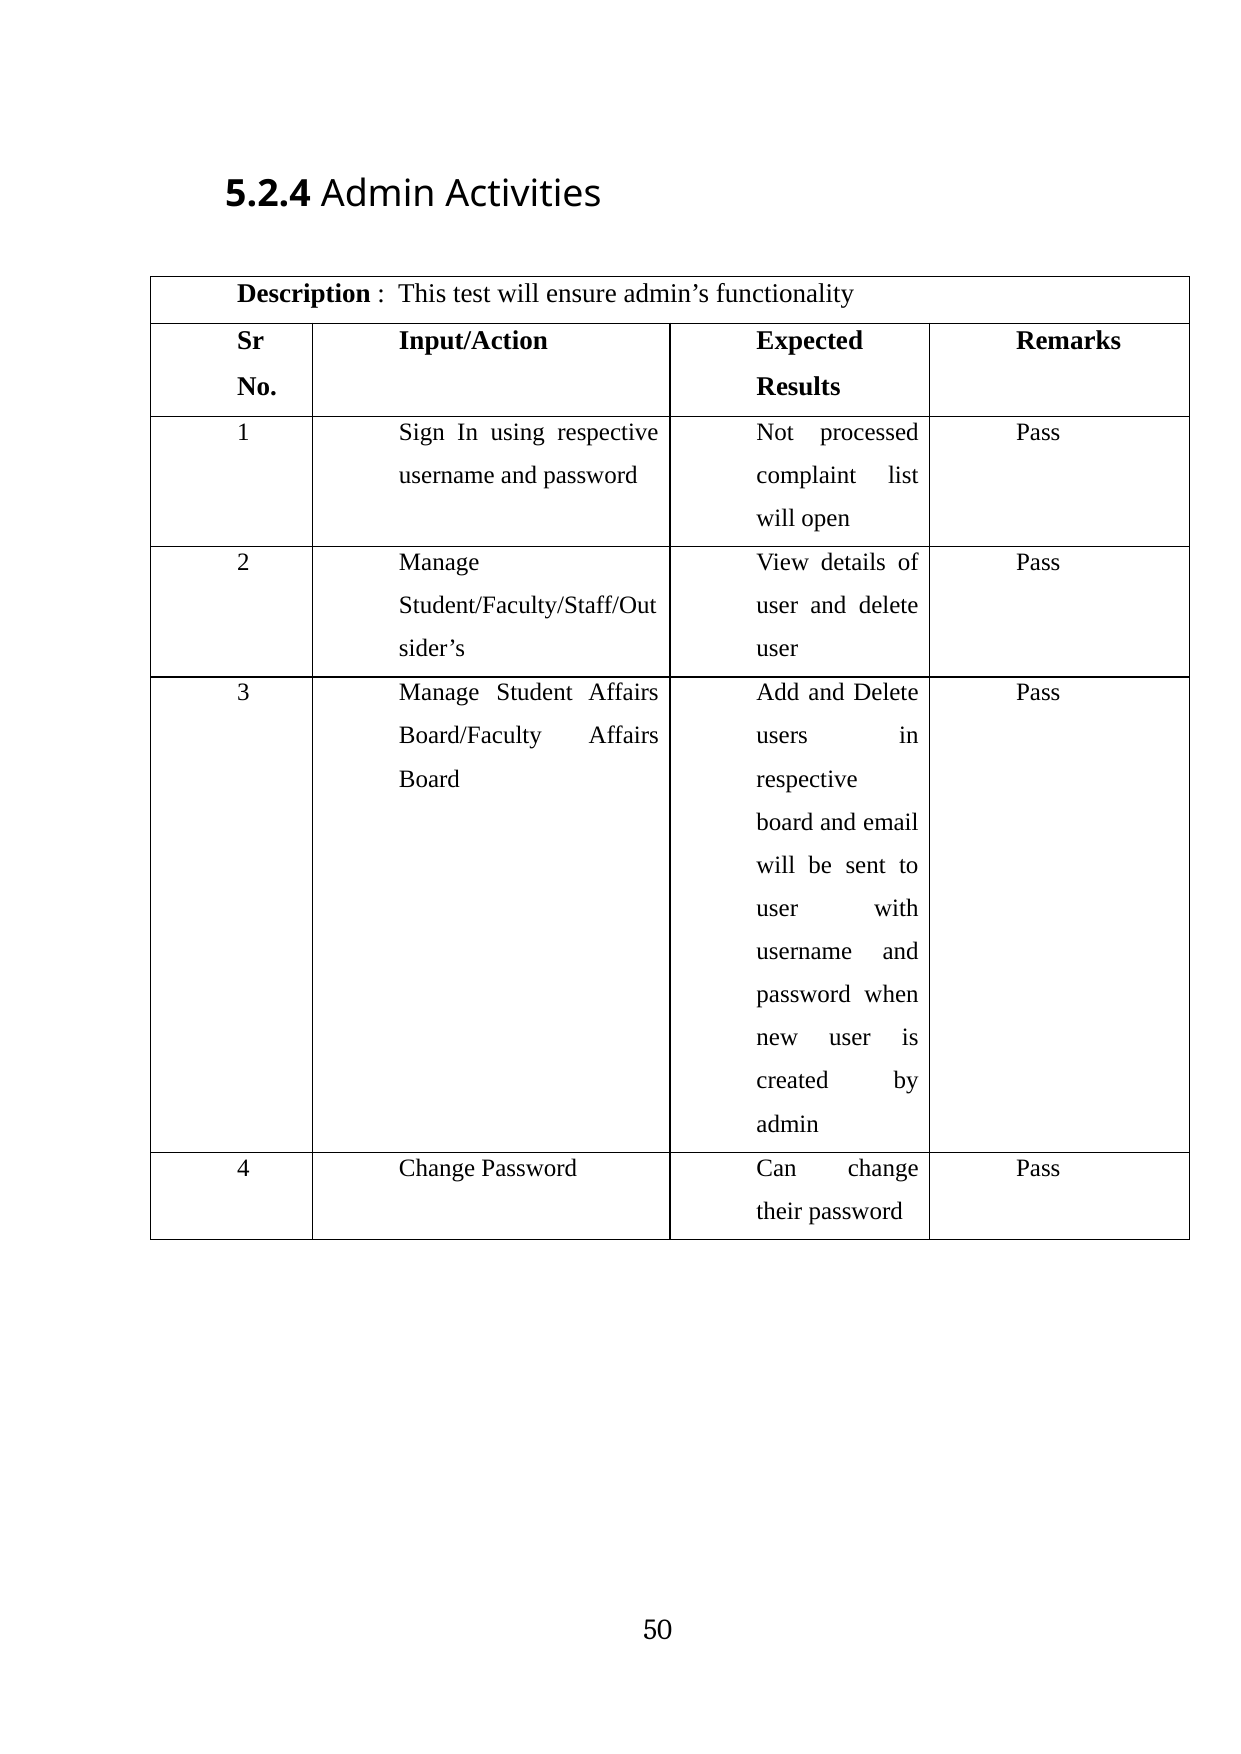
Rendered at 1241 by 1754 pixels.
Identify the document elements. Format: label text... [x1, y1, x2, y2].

table_cell Pass [930, 417, 1189, 546]
table_cell Can change their password [671, 1153, 929, 1239]
table_cell 4 [151, 1153, 312, 1239]
table_cell 3 [151, 678, 312, 1152]
table_cell Expected Results [671, 324, 929, 416]
table_cell Manage Student Affairs Board/Faculty Affairs Board [313, 678, 669, 1152]
table_header Description : This test will ensure admin’s functionality [151, 277, 1189, 323]
table_cell 2 [151, 547, 312, 676]
subtitle 5.2.4 Admin Activities [225, 167, 1090, 218]
table_cell View details of user and delete user [671, 547, 929, 676]
table_cell Add and Delete users in respective board and email will be sent to user with username and password when new user is created by admin [671, 678, 929, 1152]
table_cell Not processed complaint list will open [671, 417, 929, 546]
table_cell Input/Action [313, 324, 669, 416]
table_cell Change Password [313, 1153, 669, 1239]
table_cell Sr No. [151, 324, 312, 416]
table_cell Pass [930, 547, 1189, 676]
table_cell Pass [930, 678, 1189, 1152]
table_cell Sign In using respective username and password [313, 417, 669, 546]
table_cell Manage Student/Faculty/Staff/Outsider’s [313, 547, 669, 676]
table_cell 1 [151, 417, 312, 546]
table_cell Pass [930, 1153, 1189, 1239]
table_cell Remarks [930, 324, 1189, 416]
